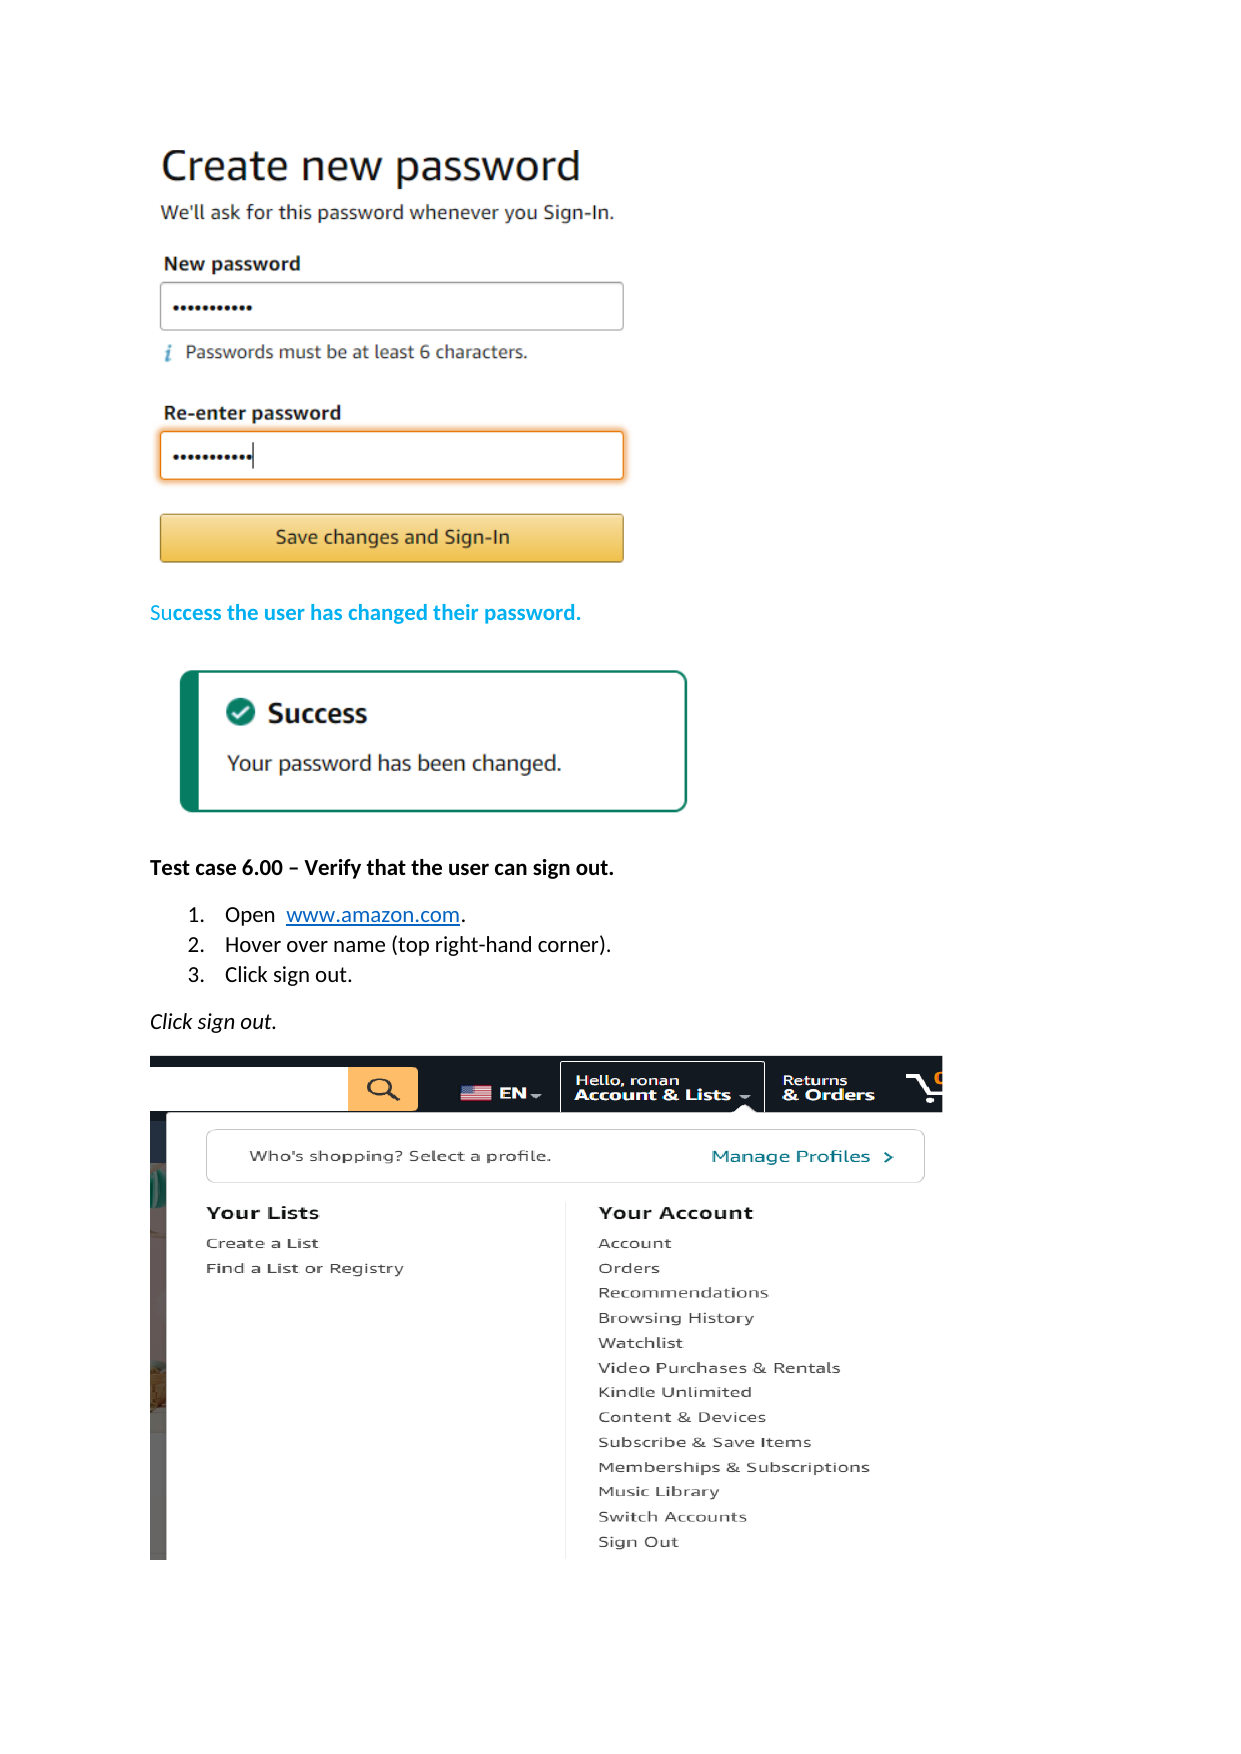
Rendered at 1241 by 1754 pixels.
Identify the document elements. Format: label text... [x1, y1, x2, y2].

picture [150, 150, 644, 579]
text Test case 6.00 – Verify that the user can sign out. [150, 853, 1090, 881]
picture [150, 644, 721, 835]
picture [150, 1054, 943, 1560]
text Click sign out. [150, 1007, 1090, 1036]
text Success the user has changed their password. [150, 598, 1090, 626]
list Click sign out. [187, 961, 1090, 989]
list Hover over name (top right-hand corner). [187, 930, 1090, 958]
list Open www.amazon.com. [187, 900, 1090, 928]
